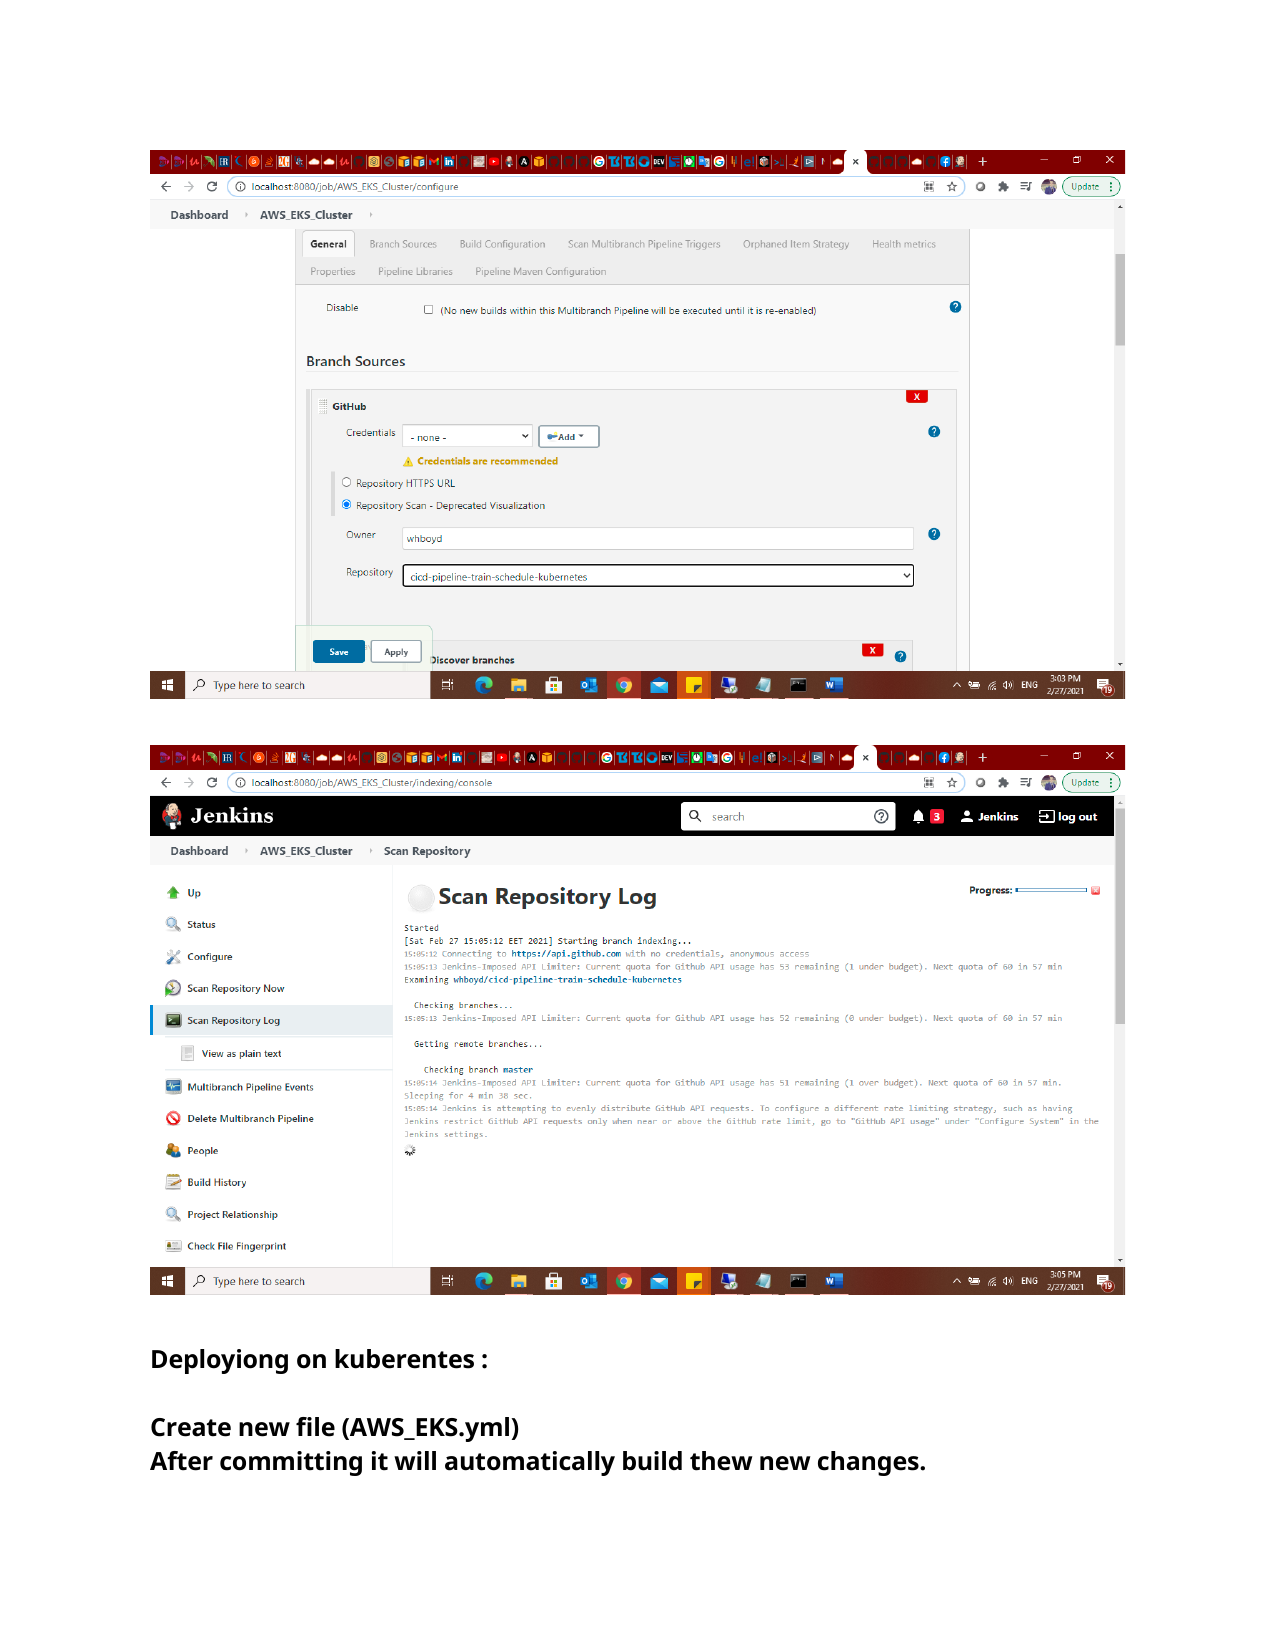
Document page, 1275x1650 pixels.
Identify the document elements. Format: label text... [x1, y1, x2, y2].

text Deployiong on kuberentes : [150, 1341, 1125, 1376]
text Create new file (AWS_EKS.yml) [150, 1409, 1125, 1444]
text After committing it will automatically build thew new changes. [150, 1444, 1125, 1478]
picture [150, 745, 1125, 1295]
picture [150, 150, 1125, 699]
